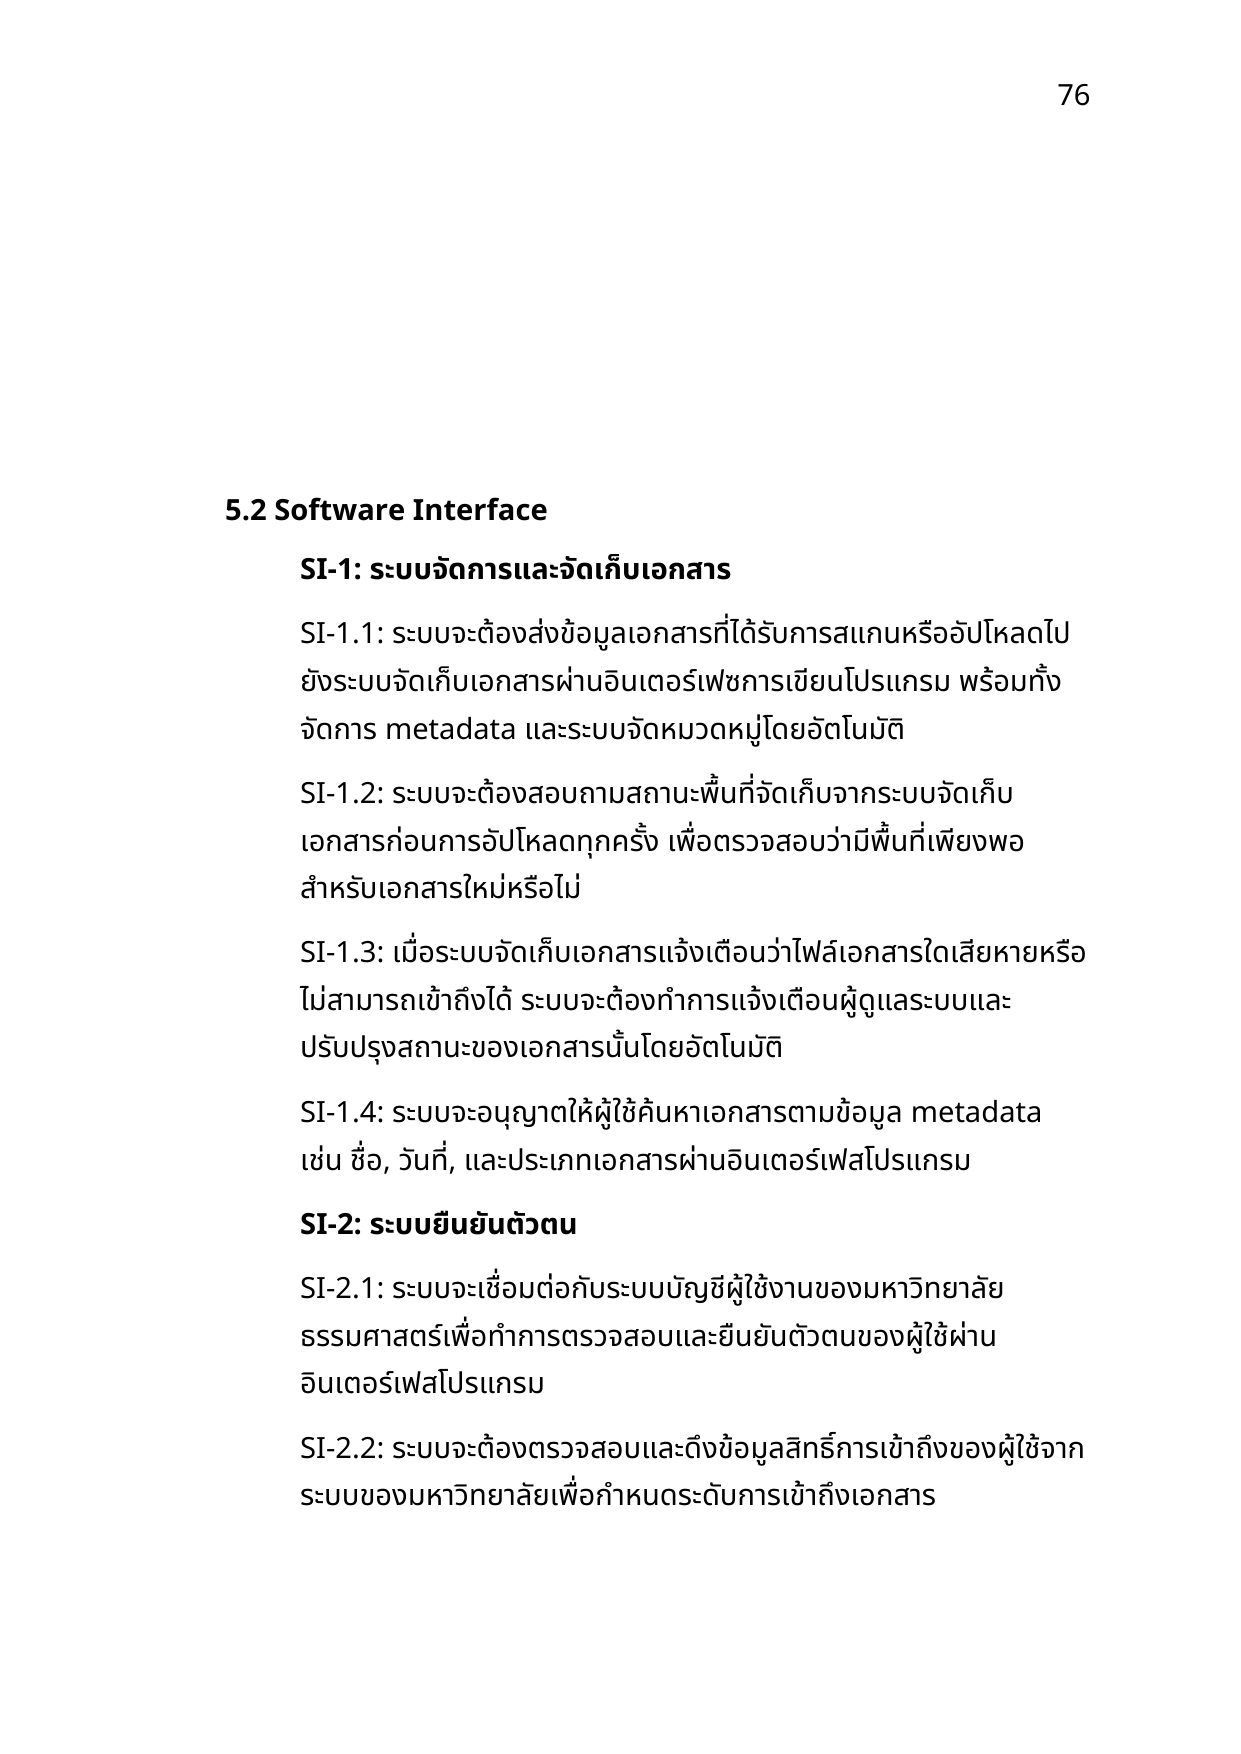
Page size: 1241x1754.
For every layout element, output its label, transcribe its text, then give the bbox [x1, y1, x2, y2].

text 5.2 Software Interface [150, 489, 1090, 528]
text SI-1.3: เมื่อระบบจัดเก็บเอกสารแจ้งเตือนว่าไฟล์เอกสารใดเสียหายหรือไม่สามารถเข้าถึงได้ ระบบจะต้องทำการแจ้งเตือนผู้ดูแลระบบและปรับปรุงสถานะของเอกสารนั้นโดยอัตโนมัติ [300, 932, 1090, 1071]
text SI-1.1: ระบบจะต้องส่งข้อมูลเอกสารที่ได้รับการสแกนหรืออัปโหลดไปยังระบบจัดเก็บเอกสารผ่านอินเตอร์เฟซการเขียนโปรแกรม พร้อมทั้งจัดการ metadata และระบบจัดหมวดหมู่โดยอัตโนมัติ [300, 613, 1090, 752]
text SI-2.1: ระบบจะเชื่อมต่อกับระบบบัญชีผู้ใช้งานของมหาวิทยาลัยธรรมศาสตร์เพื่อทำการตรวจสอบและยืนยันตัวตนของผู้ใช้ผ่านอินเตอร์เฟสโปรแกรม [300, 1268, 1090, 1407]
text SI-1: ระบบจัดการและจัดเก็บเอกสาร [225, 548, 1090, 592]
text SI-1.2: ระบบจะต้องสอบถามสถานะพื้นที่จัดเก็บจากระบบจัดเก็บเอกสารก่อนการอัปโหลดทุกครั้ง เพื่อตรวจสอบว่ามีพื้นที่เพียงพอสำหรับเอกสารใหม่หรือไม่ [300, 772, 1090, 912]
text SI-2: ระบบยืนยันตัวตน [300, 1203, 1090, 1248]
text SI-1.4: ระบบจะอนุญาตให้ผู้ใช้ค้นหาเอกสารตามข้อมูล metadata เช่น ชื่อ, วันที่, และประเภทเอกสารผ่านอินเตอร์เฟสโปรแกรม [300, 1091, 1090, 1183]
text SI-2.2: ระบบจะต้องตรวจสอบและดึงข้อมูลสิทธิ์การเข้าถึงของผู้ใช้จากระบบของมหาวิทยาลัยเพื่อกำหนดระดับการเข้าถึงเอกสาร [300, 1427, 1090, 1519]
